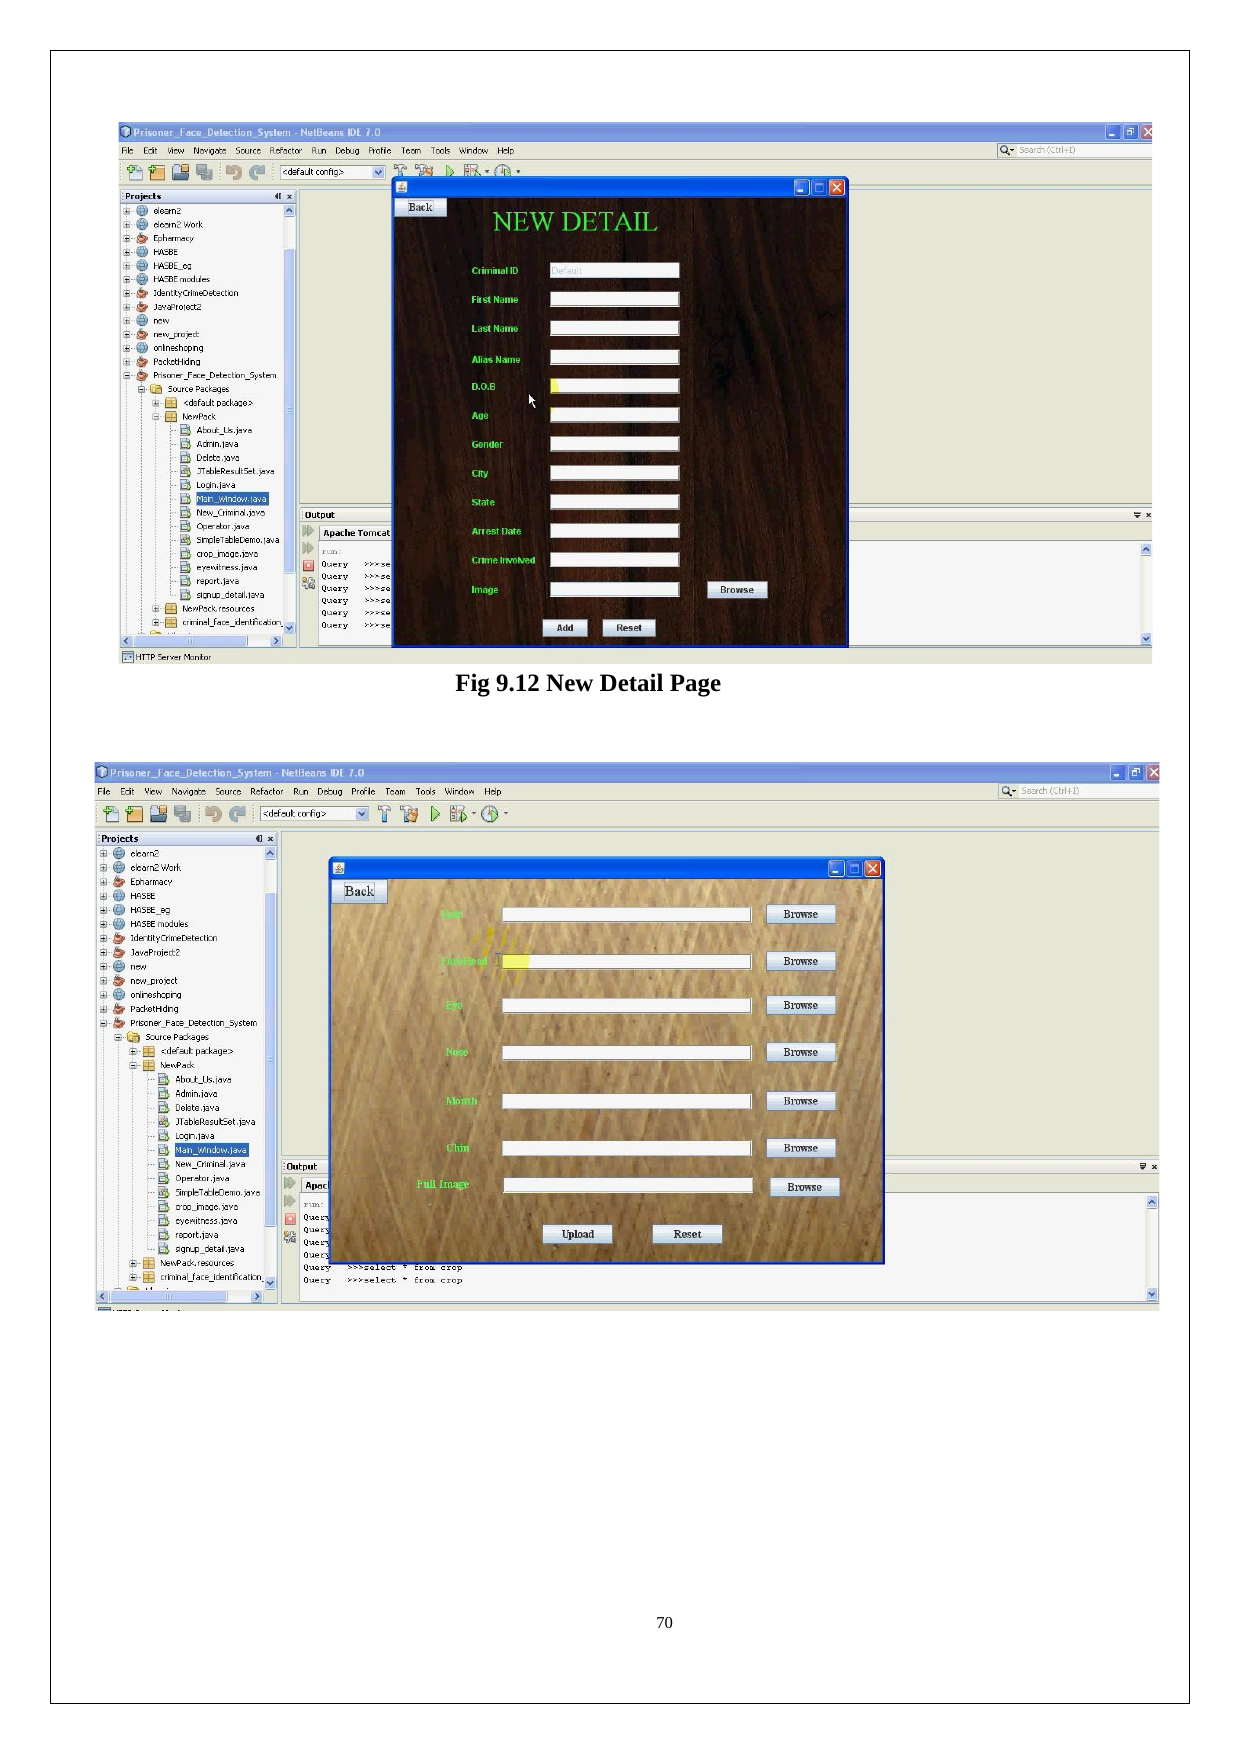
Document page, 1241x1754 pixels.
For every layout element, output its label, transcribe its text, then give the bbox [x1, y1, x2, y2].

picture [117, 122, 1152, 663]
picture [93, 762, 1160, 1310]
